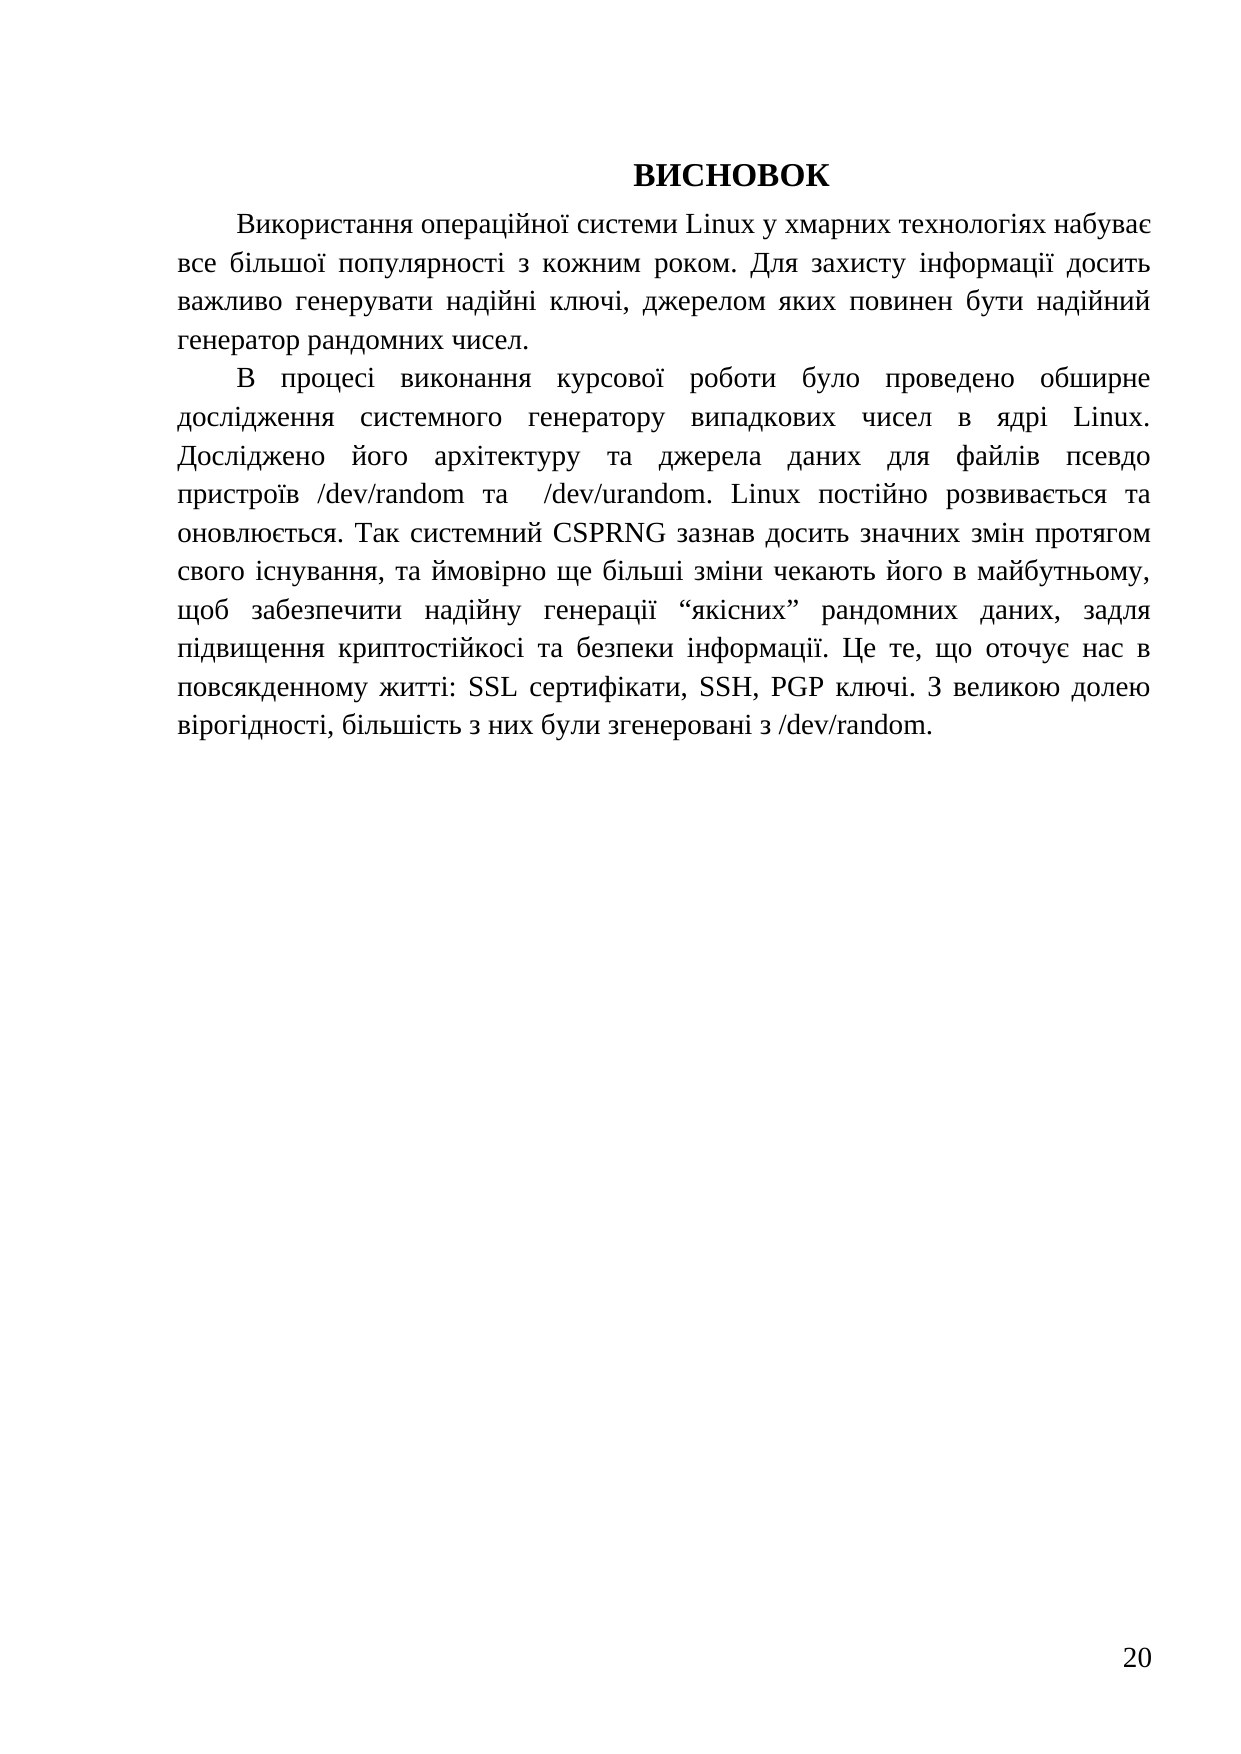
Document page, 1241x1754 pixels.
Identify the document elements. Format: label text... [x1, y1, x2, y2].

text В процесі виконання курсової роботи було проведено обширне дослідження системного генератору випадкових чисел в ядрі Linux. Досліджено його архітектуру та джерела даних для файлів псевдо пристроїв /dev/random та /dev/urandom. Linux постійно розвивається та оновлюється. Так системний CSPRNG зазнав досить значних змін протягом свого існування, та ймовірно ще більші зміни чекають його в майбутньому, щоб забезпечити надійну генерації “якісних” рандомних даних, задля підвищення криптостійкосі та безпеки інформації. Це те, що оточує нас в повсякденному житті: SSL сертифікати, SSH, PGP ключі. З великою долею вірогідності, більшість з них були згенеровані з /dev/random. [177, 361, 1152, 741]
text Використання операційної системи Linux у хмарних технологіях набуває все більшої популярності з кожним роком. Для захисту інформації досить важливо генерувати надійні ключі, джерелом яких повинен бути надійний генератор рандомних чисел. [177, 206, 1152, 356]
subtitle ВИСНОВОК [252, 156, 1152, 194]
